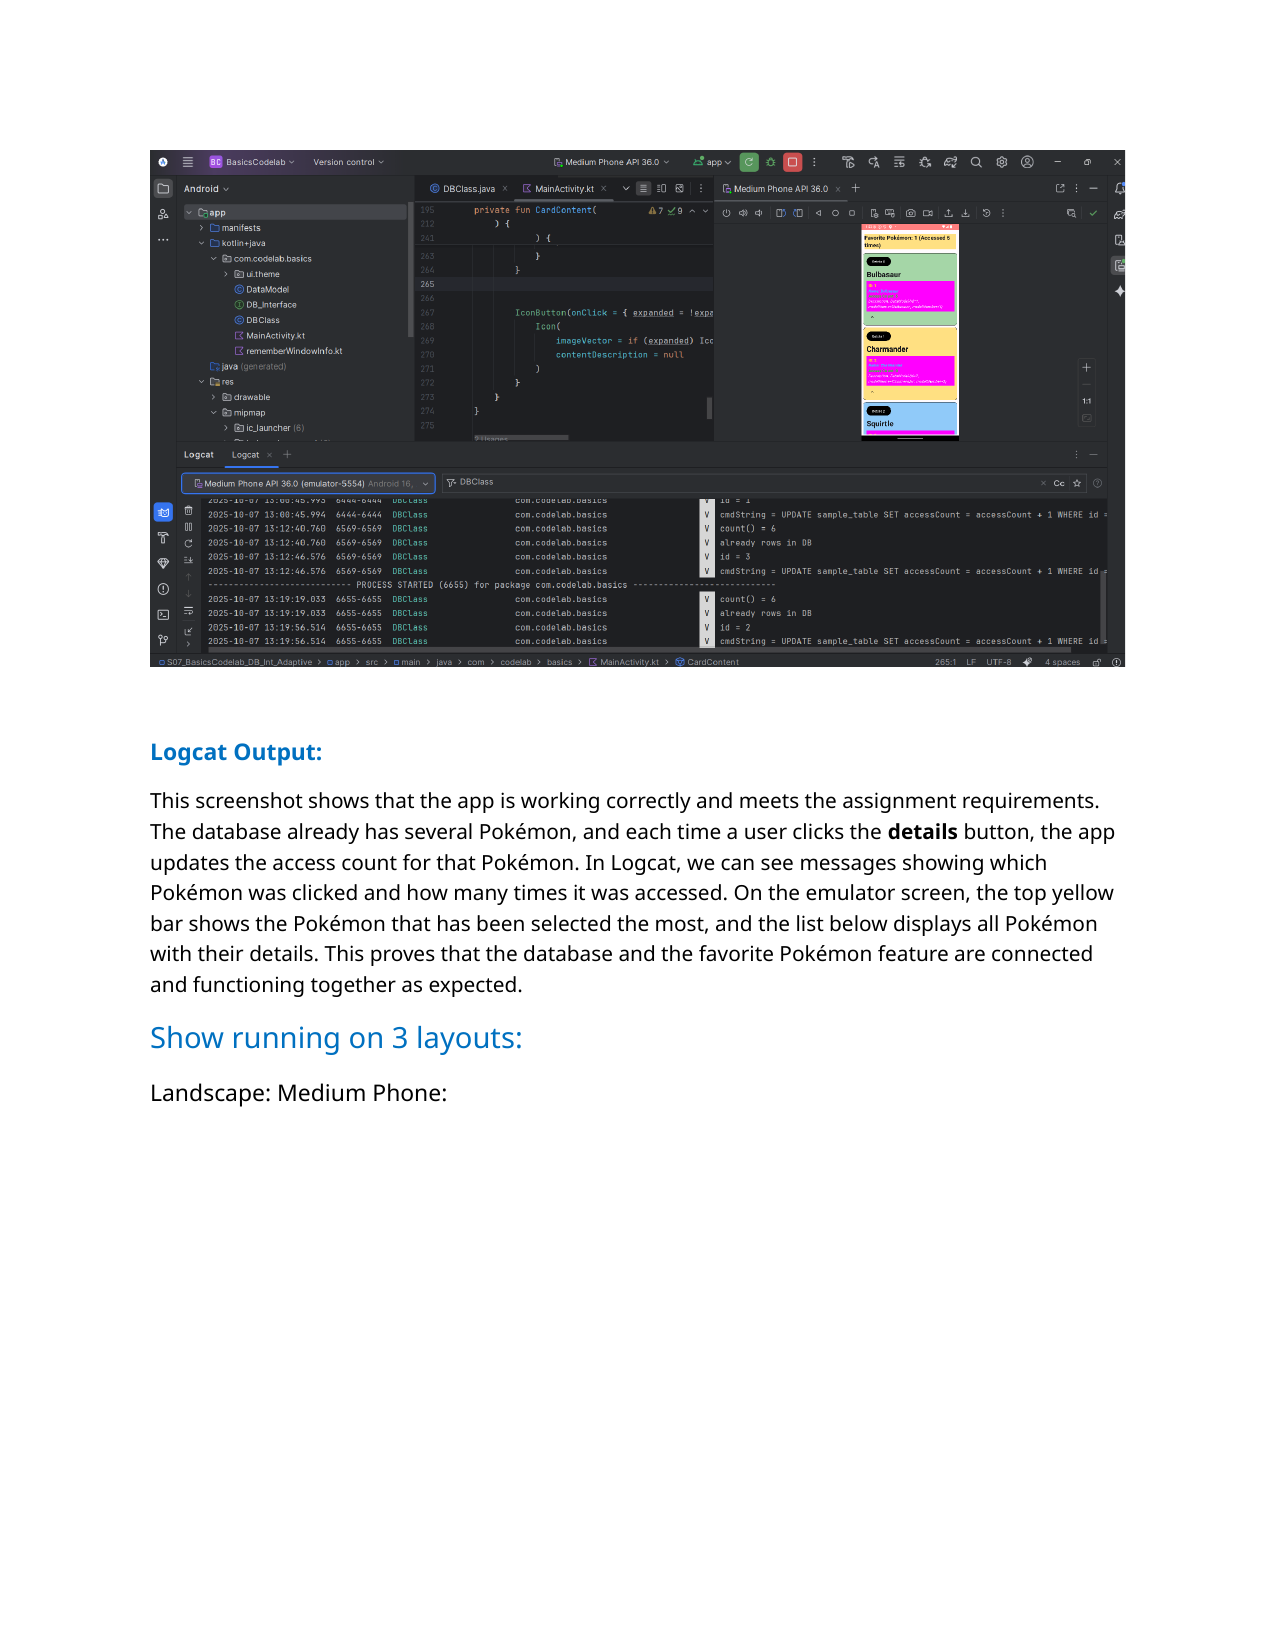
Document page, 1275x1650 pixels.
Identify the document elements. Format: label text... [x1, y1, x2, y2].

picture [150, 150, 1125, 667]
text Logcat Output: [150, 736, 1125, 767]
text This screenshot shows that the app is working correctly and meets the assignment requirements. The database already has several Pokémon, and each time a user clicks the details button, the app updates the access count for that Pokémon. In Logcat, we can see messages showing which Pokémon was clicked and how many times it was accessed. On the emulator screen, the top yellow bar shows the Pokémon that has been selected the most, and the list below displays all Pokémon with their details. This proves that the database and the favorite Pokémon feature are connected and functioning together as expected. [150, 786, 1125, 999]
text Show running on 3 layouts: [150, 1017, 1125, 1057]
text Landscape: Medium Phone: [150, 1077, 1125, 1108]
